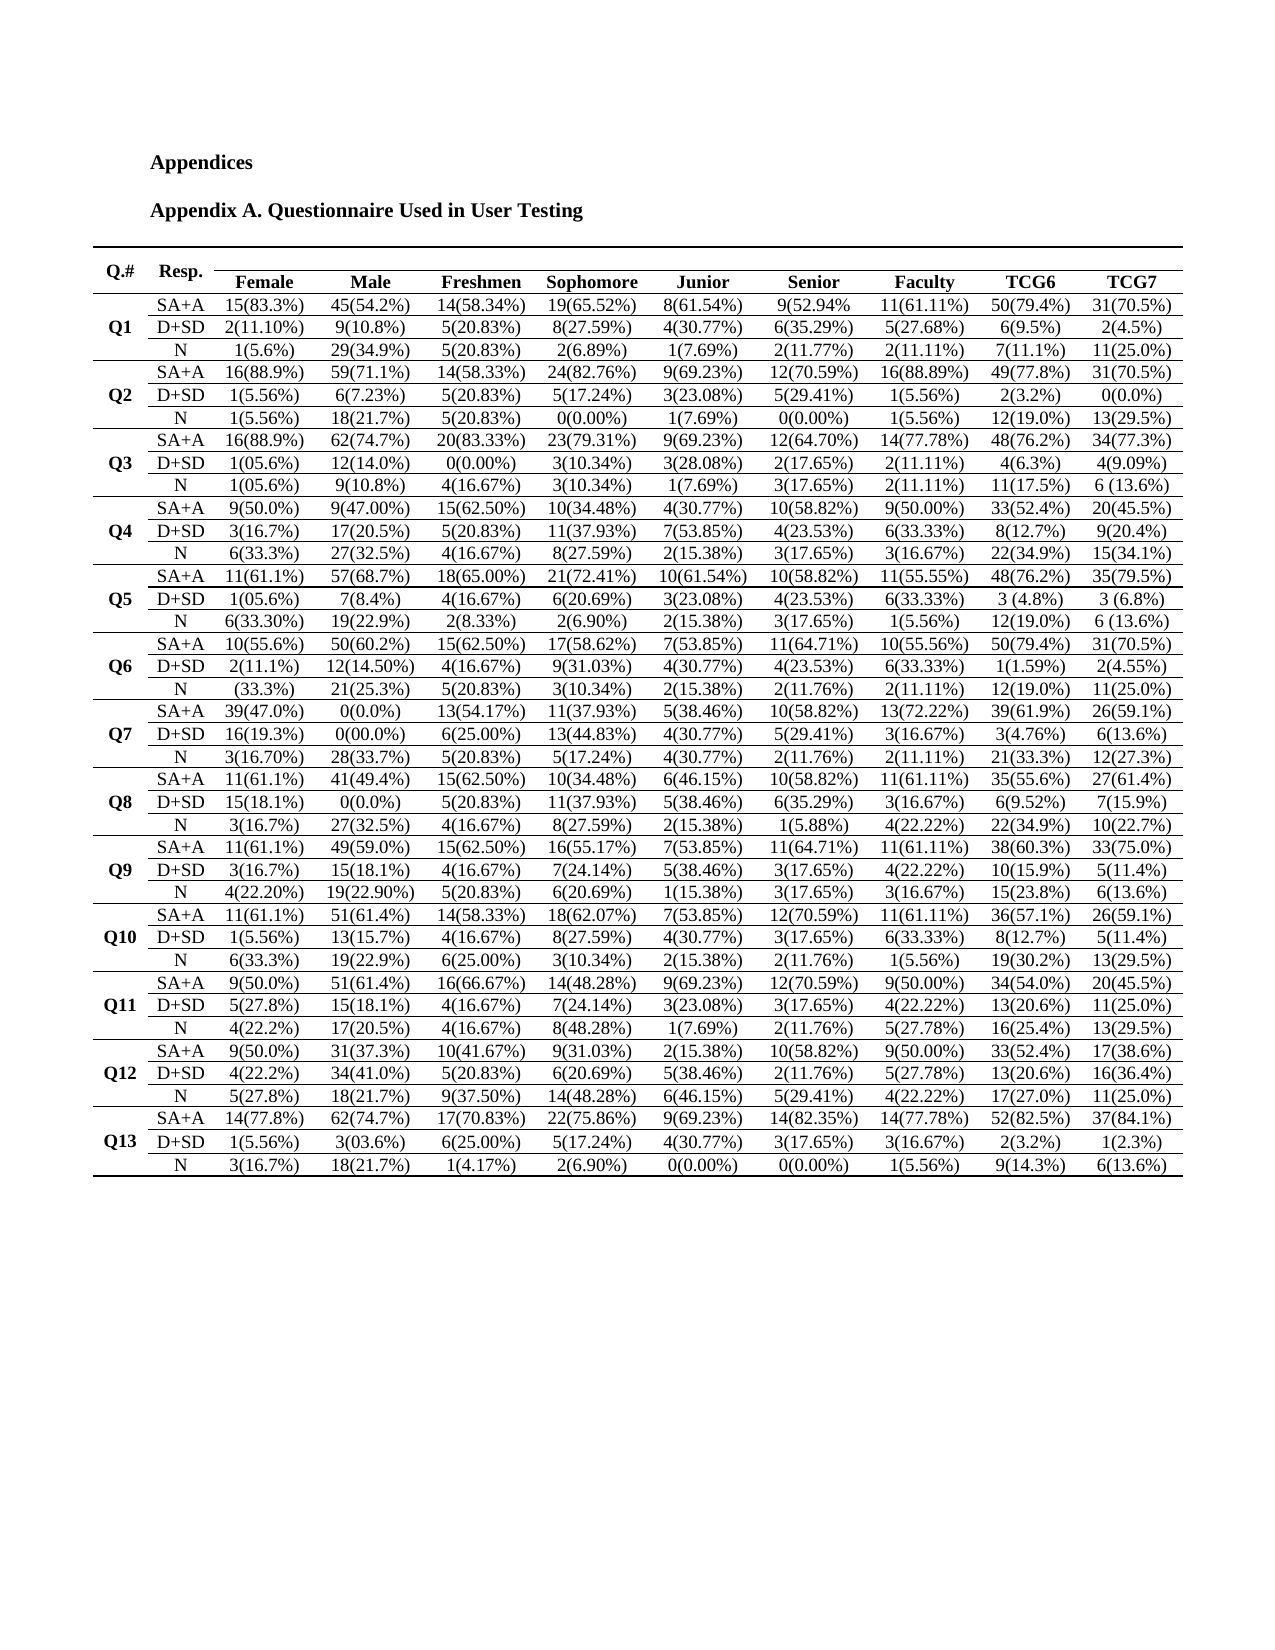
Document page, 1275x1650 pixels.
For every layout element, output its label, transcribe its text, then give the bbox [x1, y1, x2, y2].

table_cell 23(79.31%) [537, 429, 647, 451]
table_cell 48(76.2%) [980, 565, 1081, 586]
table_cell 17(58.62%) [537, 633, 647, 654]
table_cell 3 (6.8%) [1081, 588, 1182, 609]
table_cell 5(17.24%) [537, 384, 647, 406]
table_cell 14(48.28%) [537, 972, 647, 993]
table_cell N [148, 949, 214, 971]
table_cell Sophomore [537, 271, 647, 292]
table_cell 15(34.1%) [1081, 542, 1182, 564]
table_cell 10(58.82%) [758, 700, 869, 722]
table_cell 2(3.2%) [980, 384, 1081, 406]
table_cell 39(61.9%) [980, 700, 1081, 722]
table_cell 5(29.41%) [758, 384, 869, 406]
table_cell 24(82.76%) [537, 361, 647, 383]
table_cell 31(37.3%) [315, 1040, 426, 1061]
table_cell 0(0.0%) [315, 700, 426, 722]
table_cell 1(5.56%) [214, 1130, 315, 1152]
table_cell 11(17.5%) [980, 474, 1081, 496]
table_cell 3(10.34%) [537, 452, 647, 473]
table_cell TCG7 [1081, 271, 1182, 292]
table_cell 15(62.50%) [426, 633, 537, 654]
table_cell 4(23.53%) [758, 520, 869, 541]
table_cell 13(29.5%) [1081, 1017, 1182, 1038]
table_cell 10(22.7%) [1081, 814, 1182, 835]
table_cell 31(70.5%) [1081, 361, 1182, 383]
table_cell 3(17.65%) [758, 994, 869, 1016]
table_cell 17(38.6%) [1081, 1040, 1182, 1061]
table_cell 10(58.82%) [758, 497, 869, 518]
table_cell 6(20.69%) [537, 588, 647, 609]
table_cell 1(5.56%) [869, 1154, 980, 1175]
table_cell 7(53.85%) [648, 836, 758, 858]
table_cell 2(11.76%) [758, 746, 869, 767]
table_cell 2(11.10%) [214, 316, 315, 338]
table_cell 6 (13.6%) [1081, 610, 1182, 632]
table_cell N [148, 474, 214, 496]
table_cell 10(15.9%) [980, 859, 1081, 880]
table_cell Q13 [93, 1107, 147, 1175]
table_cell 33(75.0%) [1081, 836, 1182, 858]
table_cell 38(60.3%) [980, 836, 1081, 858]
table_cell 4(16.67%) [426, 542, 537, 564]
table_cell Q9 [93, 836, 147, 903]
table_cell 4(22.22%) [869, 994, 980, 1016]
table_cell D+SD [148, 452, 214, 473]
table_cell 4(22.20%) [214, 881, 315, 903]
table_header Q.# [93, 248, 147, 292]
table_cell SA+A [148, 1107, 214, 1129]
table_cell 11(64.71%) [758, 836, 869, 858]
table_cell 9(20.4%) [1081, 520, 1182, 541]
table_cell 10(55.56%) [869, 633, 980, 654]
table_cell Q8 [93, 768, 147, 835]
table_cell 2(11.11%) [869, 339, 980, 360]
table_cell 50(79.4%) [980, 294, 1081, 315]
table_cell Q12 [93, 1040, 147, 1106]
table_cell 6(33.3%) [214, 542, 315, 564]
table_cell 6(33.33%) [869, 588, 980, 609]
table_cell 10(55.6%) [214, 633, 315, 654]
table_cell 17(20.5%) [315, 1017, 426, 1038]
table_cell 6(46.15%) [648, 1085, 758, 1106]
table_cell 14(58.33%) [426, 361, 537, 383]
table_cell 5(38.46%) [648, 791, 758, 812]
table_cell 33(52.4%) [980, 1040, 1081, 1061]
table_cell 4(16.67%) [426, 1017, 537, 1038]
table_cell 10(58.82%) [758, 1040, 869, 1061]
table_cell 5(27.8%) [214, 1085, 315, 1106]
table_cell 27(32.5%) [315, 814, 426, 835]
table_cell 4(30.77%) [648, 723, 758, 744]
table_cell D+SD [148, 926, 214, 948]
table_cell 21(33.3%) [980, 746, 1081, 767]
table_cell 1(5.56%) [214, 926, 315, 948]
table_cell 4(30.77%) [648, 1130, 758, 1152]
table_cell 13(44.83%) [537, 723, 647, 744]
table_cell 14(77.78%) [869, 1107, 980, 1129]
table_cell 15(23.8%) [980, 881, 1081, 903]
table_cell 3(23.08%) [648, 994, 758, 1016]
table_cell 6(33.33%) [869, 520, 980, 541]
table_cell 22(34.9%) [980, 814, 1081, 835]
table_cell (33.3%) [214, 678, 315, 699]
table_header Resp. [148, 248, 214, 292]
table_cell 14(58.33%) [426, 904, 537, 925]
table_cell 5(38.46%) [648, 859, 758, 880]
table_cell 6(33.3%) [214, 949, 315, 971]
table_cell 20(83.33%) [426, 429, 537, 451]
table_cell 14(48.28%) [537, 1085, 647, 1106]
table_cell 9(69.23%) [648, 972, 758, 993]
table_cell Q6 [93, 633, 147, 699]
table_cell 3(03.6%) [315, 1130, 426, 1152]
table_cell 6 (13.6%) [1081, 474, 1182, 496]
table_cell 9(47.00%) [315, 497, 426, 518]
table_cell 12(70.59%) [758, 972, 869, 993]
table_cell 34(54.0%) [980, 972, 1081, 993]
table_cell 18(65.00%) [426, 565, 537, 586]
table_cell 3(10.34%) [537, 949, 647, 971]
table_cell 7(11.1%) [980, 339, 1081, 360]
table_cell 6(33.30%) [214, 610, 315, 632]
table_cell SA+A [148, 836, 214, 858]
table_cell 9(31.03%) [537, 655, 647, 677]
table_cell 1(5.88%) [758, 814, 869, 835]
table_cell 36(57.1%) [980, 904, 1081, 925]
table_cell 1(5.56%) [869, 407, 980, 428]
table_cell 7(8.4%) [315, 588, 426, 609]
table_cell 18(21.7%) [315, 407, 426, 428]
table_cell 4(30.77%) [648, 655, 758, 677]
table_cell 11(25.0%) [1081, 678, 1182, 699]
table_cell 39(47.0%) [214, 700, 315, 722]
table_cell 45(54.2%) [315, 294, 426, 315]
table_cell 16(55.17%) [537, 836, 647, 858]
table_cell 9(50.0%) [214, 497, 315, 518]
table_cell 3(16.67%) [869, 723, 980, 744]
table_cell 17(27.0%) [980, 1085, 1081, 1106]
table_cell SA+A [148, 633, 214, 654]
table_cell SA+A [148, 768, 214, 790]
table_cell 2(11.76%) [758, 949, 869, 971]
table_cell 11(25.0%) [1081, 994, 1182, 1016]
table_cell 3(17.65%) [758, 1130, 869, 1152]
table_cell 2(11.76%) [758, 678, 869, 699]
table_cell 4(30.77%) [648, 926, 758, 948]
table_cell 37(84.1%) [1081, 1107, 1182, 1129]
table_cell 33(52.4%) [980, 497, 1081, 518]
table_cell 9(10.8%) [315, 474, 426, 496]
table_cell 8(27.59%) [537, 316, 647, 338]
table_cell 2(11.76%) [758, 1017, 869, 1038]
table_cell 0(0.00%) [426, 452, 537, 473]
table_cell 51(61.4%) [315, 972, 426, 993]
table_cell 5(27.78%) [869, 1062, 980, 1084]
table_cell 4(22.2%) [214, 1017, 315, 1038]
table_cell D+SD [148, 316, 214, 338]
table_cell 9(37.50%) [426, 1085, 537, 1106]
table_cell 5(20.83%) [426, 316, 537, 338]
table_cell 1(5.56%) [869, 384, 980, 406]
table_cell 6(13.6%) [1081, 723, 1182, 744]
table_cell 9(10.8%) [315, 316, 426, 338]
table_cell 6(20.69%) [537, 1062, 647, 1084]
table_cell 20(45.5%) [1081, 972, 1182, 993]
table_cell 11(37.93%) [537, 791, 647, 812]
table_cell 9(50.00%) [869, 972, 980, 993]
table_cell 27(32.5%) [315, 542, 426, 564]
table_cell 10(61.54%) [648, 565, 758, 586]
table_cell 1(05.6%) [214, 474, 315, 496]
table_cell 14(82.35%) [758, 1107, 869, 1129]
table_cell N [148, 610, 214, 632]
table_cell 10(41.67%) [426, 1040, 537, 1061]
table_cell 5(29.41%) [758, 1085, 869, 1106]
table_cell 5(20.83%) [426, 339, 537, 360]
table_cell 4(16.67%) [426, 859, 537, 880]
table_cell N [148, 746, 214, 767]
table_cell 13(15.7%) [315, 926, 426, 948]
table_cell 10(34.48%) [537, 768, 647, 790]
table_cell 9(69.23%) [648, 361, 758, 383]
table_cell 5(20.83%) [426, 791, 537, 812]
table_cell 3(16.7%) [214, 859, 315, 880]
table_cell 20(45.5%) [1081, 497, 1182, 518]
table_cell 9(50.0%) [214, 1040, 315, 1061]
table_cell 48(76.2%) [980, 429, 1081, 451]
table_cell 11(25.0%) [1081, 1085, 1182, 1106]
table_cell 4(22.2%) [214, 1062, 315, 1084]
table_cell 11(61.11%) [869, 294, 980, 315]
table_cell 7(53.85%) [648, 904, 758, 925]
table_cell 3(17.65%) [758, 881, 869, 903]
table_cell 6(35.29%) [758, 316, 869, 338]
table_cell D+SD [148, 384, 214, 406]
table_cell 6(25.00%) [426, 723, 537, 744]
table_cell 19(30.2%) [980, 949, 1081, 971]
table_cell 5(20.83%) [426, 881, 537, 903]
table_cell SA+A [148, 1040, 214, 1061]
table_cell Q2 [93, 361, 147, 428]
table_header [980, 248, 1182, 270]
table_cell 17(20.5%) [315, 520, 426, 541]
table_cell 11(61.11%) [869, 836, 980, 858]
table_cell 3(16.7%) [214, 520, 315, 541]
table_cell 3(17.65%) [758, 926, 869, 948]
table_cell 14(58.34%) [426, 294, 537, 315]
table_cell 15(18.1%) [214, 791, 315, 812]
table_cell 3(10.34%) [537, 474, 647, 496]
table_cell 3(23.08%) [648, 588, 758, 609]
table_cell 3(28.08%) [648, 452, 758, 473]
table_cell 12(19.0%) [980, 407, 1081, 428]
table_cell 4(30.77%) [648, 746, 758, 767]
table_cell D+SD [148, 1130, 214, 1152]
table_cell Q10 [93, 904, 147, 971]
table_cell 62(74.7%) [315, 429, 426, 451]
table_cell Q7 [93, 700, 147, 767]
table_cell 3(17.65%) [758, 859, 869, 880]
table_cell 1(1.59%) [980, 655, 1081, 677]
table_cell 2(15.38%) [648, 1040, 758, 1061]
table_cell 7(53.85%) [648, 633, 758, 654]
table_cell 19(65.52%) [537, 294, 647, 315]
table_cell 19(22.9%) [315, 949, 426, 971]
table_cell 0(0.00%) [758, 1154, 869, 1175]
table_cell 57(68.7%) [315, 565, 426, 586]
table_cell 3(16.67%) [869, 1130, 980, 1152]
table_cell 2(15.38%) [648, 542, 758, 564]
table_cell 9(52.94% [758, 294, 869, 315]
table_cell 9(69.23%) [648, 429, 758, 451]
table_cell 34(41.0%) [315, 1062, 426, 1084]
table_cell 2(6.89%) [537, 339, 647, 360]
table_cell 4(23.53%) [758, 655, 869, 677]
table_cell 12(19.0%) [980, 610, 1081, 632]
table_cell 4(22.22%) [869, 814, 980, 835]
table_cell 2(17.65%) [758, 452, 869, 473]
table_cell 22(75.86%) [537, 1107, 647, 1129]
table_cell SA+A [148, 904, 214, 925]
table_cell 12(64.70%) [758, 429, 869, 451]
table_cell N [148, 339, 214, 360]
table_cell N [148, 678, 214, 699]
table_cell Senior [758, 271, 869, 292]
table_cell 11(61.1%) [214, 565, 315, 586]
table_cell 35(79.5%) [1081, 565, 1182, 586]
table_cell SA+A [148, 361, 214, 383]
table_cell 13(72.22%) [869, 700, 980, 722]
table_cell 5(29.41%) [758, 723, 869, 744]
table_cell 28(33.7%) [315, 746, 426, 767]
table_cell 8(27.59%) [537, 542, 647, 564]
table_cell 4(16.67%) [426, 474, 537, 496]
table_cell 5(17.24%) [537, 746, 647, 767]
table_cell 16(36.4%) [1081, 1062, 1182, 1084]
table_cell 1(7.69%) [648, 407, 758, 428]
table_cell N [148, 407, 214, 428]
table_cell 2(15.38%) [648, 678, 758, 699]
table_cell 18(62.07%) [537, 904, 647, 925]
table_cell 1(5.56%) [214, 407, 315, 428]
table_cell 31(70.5%) [1081, 294, 1182, 315]
table_cell 51(61.4%) [315, 904, 426, 925]
table_cell 21(72.41%) [537, 565, 647, 586]
table_cell 5(20.83%) [426, 520, 537, 541]
table_cell 12(19.0%) [980, 678, 1081, 699]
table_cell 12(14.50%) [315, 655, 426, 677]
table_cell 3(16.7%) [214, 814, 315, 835]
table_cell N [148, 542, 214, 564]
table_cell 2(11.11%) [869, 452, 980, 473]
table_cell 1(5.56%) [214, 384, 315, 406]
table_cell 5(20.83%) [426, 678, 537, 699]
table_cell Q5 [93, 565, 147, 632]
table_cell Freshmen [426, 271, 537, 292]
table_cell 4(16.67%) [426, 814, 537, 835]
table_cell 3(17.65%) [758, 610, 869, 632]
table_cell 17(70.83%) [426, 1107, 537, 1129]
table_cell 0(0.00%) [537, 407, 647, 428]
table_cell 1(5.56%) [869, 610, 980, 632]
table_cell 6(9.52%) [980, 791, 1081, 812]
text Appendices [150, 150, 1125, 174]
table_cell 2(15.38%) [648, 814, 758, 835]
table_cell 6(35.29%) [758, 791, 869, 812]
table_cell 2(15.38%) [648, 949, 758, 971]
table_cell 5(20.83%) [426, 407, 537, 428]
table_cell 15(62.50%) [426, 497, 537, 518]
table_cell 12(70.59%) [758, 361, 869, 383]
table_cell 6(9.5%) [980, 316, 1081, 338]
table_cell 11(61.1%) [214, 768, 315, 790]
table_cell 7(15.9%) [1081, 791, 1182, 812]
table_cell 26(59.1%) [1081, 700, 1182, 722]
table_cell 6(7.23%) [315, 384, 426, 406]
table_cell 31(70.5%) [1081, 633, 1182, 654]
table_cell 8(61.54%) [648, 294, 758, 315]
table_cell 5(20.83%) [426, 746, 537, 767]
table_cell 16(88.9%) [214, 361, 315, 383]
table_cell 19(22.9%) [315, 610, 426, 632]
table_cell 10(58.82%) [758, 768, 869, 790]
table_cell 3 (4.8%) [980, 588, 1081, 609]
table_cell 2(11.11%) [869, 474, 980, 496]
table_cell 7(53.85%) [648, 520, 758, 541]
table_cell 3(16.70%) [214, 746, 315, 767]
table_cell Q4 [93, 497, 147, 564]
table_cell 2(6.90%) [537, 610, 647, 632]
table_cell Junior [648, 271, 758, 292]
table_cell Faculty [869, 271, 980, 292]
table_cell 7(24.14%) [537, 859, 647, 880]
table_cell SA+A [148, 294, 214, 315]
table_cell 15(62.50%) [426, 836, 537, 858]
table_cell 10(58.82%) [758, 565, 869, 586]
table_cell 9(31.03%) [537, 1040, 647, 1061]
table_cell 6(25.00%) [426, 949, 537, 971]
table_cell 9(14.3%) [980, 1154, 1081, 1175]
table_cell 9(50.0%) [214, 972, 315, 993]
table_cell 8(27.59%) [537, 926, 647, 948]
table_cell 59(71.1%) [315, 361, 426, 383]
table_cell 13(29.5%) [1081, 407, 1182, 428]
table_cell 14(77.8%) [214, 1107, 315, 1129]
table_cell 35(55.6%) [980, 768, 1081, 790]
table_cell 18(21.7%) [315, 1154, 426, 1175]
table_cell 16(25.4%) [980, 1017, 1081, 1038]
table_cell D+SD [148, 994, 214, 1016]
table_cell 4(16.67%) [426, 994, 537, 1016]
table_cell SA+A [148, 700, 214, 722]
table_cell 0(0.00%) [758, 407, 869, 428]
table_cell 13(20.6%) [980, 994, 1081, 1016]
table_cell 1(05.6%) [214, 588, 315, 609]
table_cell 8(12.7%) [980, 520, 1081, 541]
table_cell 6(13.6%) [1081, 1154, 1182, 1175]
table_cell 6(33.33%) [869, 655, 980, 677]
table_cell Q3 [93, 429, 147, 496]
table_cell 3(23.08%) [648, 384, 758, 406]
table_cell 50(79.4%) [980, 633, 1081, 654]
table_cell D+SD [148, 520, 214, 541]
table_cell SA+A [148, 429, 214, 451]
table_cell 6(20.69%) [537, 881, 647, 903]
table_cell SA+A [148, 497, 214, 518]
table_cell 1(05.6%) [214, 452, 315, 473]
table_cell 9(69.23%) [648, 1107, 758, 1129]
table_cell 1(7.69%) [648, 474, 758, 496]
table_cell 1(5.6%) [214, 339, 315, 360]
table_cell 11(64.71%) [758, 633, 869, 654]
table_cell 8(12.7%) [980, 926, 1081, 948]
table_cell 8(27.59%) [537, 814, 647, 835]
table_cell 4(30.77%) [648, 497, 758, 518]
table_cell 12(27.3%) [1081, 746, 1182, 767]
table_cell 5(38.46%) [648, 700, 758, 722]
table_cell 11(37.93%) [537, 700, 647, 722]
table_cell 16(66.67%) [426, 972, 537, 993]
table_cell Male [315, 271, 426, 292]
table_cell 11(61.1%) [214, 836, 315, 858]
table_cell D+SD [148, 1062, 214, 1084]
table_cell 11(25.0%) [1081, 339, 1182, 360]
table_cell D+SD [148, 723, 214, 744]
table_cell 49(59.0%) [315, 836, 426, 858]
table_cell 15(83.3%) [214, 294, 315, 315]
table_cell 3(17.65%) [758, 474, 869, 496]
table_cell 6(25.00%) [426, 1130, 537, 1152]
table_cell 6(46.15%) [648, 768, 758, 790]
table_cell 15(18.1%) [315, 994, 426, 1016]
table_cell SA+A [148, 565, 214, 586]
table_cell 2(11.1%) [214, 655, 315, 677]
table_cell Q1 [93, 294, 147, 360]
table_cell 12(14.0%) [315, 452, 426, 473]
table_cell 5(11.4%) [1081, 859, 1182, 880]
table_cell D+SD [148, 791, 214, 812]
table_cell TCG6 [980, 271, 1081, 292]
text Appendix A. Questionnaire Used in User Testing [150, 198, 1125, 222]
table_cell 3(16.7%) [214, 1154, 315, 1175]
table_cell 2(3.2%) [980, 1130, 1081, 1152]
table_cell 3(16.67%) [869, 881, 980, 903]
table_cell 41(49.4%) [315, 768, 426, 790]
table_cell 4(30.77%) [648, 316, 758, 338]
table_cell 11(61.1%) [214, 904, 315, 925]
table_cell 2(15.38%) [648, 610, 758, 632]
table_cell 11(61.11%) [869, 904, 980, 925]
table_cell 9(50.00%) [869, 1040, 980, 1061]
table_cell 4(16.67%) [426, 926, 537, 948]
table_cell N [148, 881, 214, 903]
table_cell 13(29.5%) [1081, 949, 1182, 971]
table_cell 3(16.67%) [869, 542, 980, 564]
table_cell 5(27.78%) [869, 1017, 980, 1038]
table_cell 3(16.67%) [869, 791, 980, 812]
table_cell 4(16.67%) [426, 588, 537, 609]
table_cell 16(19.3%) [214, 723, 315, 744]
table_cell 18(21.7%) [315, 1085, 426, 1106]
table_cell 1(5.56%) [869, 949, 980, 971]
table_cell 5(27.8%) [214, 994, 315, 1016]
table_cell 3(10.34%) [537, 678, 647, 699]
table_header [214, 248, 980, 270]
table_cell 5(27.68%) [869, 316, 980, 338]
table_cell 14(77.78%) [869, 429, 980, 451]
table_cell 52(82.5%) [980, 1107, 1081, 1129]
table_cell 1(2.3%) [1081, 1130, 1182, 1152]
table_cell 16(88.9%) [214, 429, 315, 451]
table_cell 5(17.24%) [537, 1130, 647, 1152]
table_cell 4(16.67%) [426, 655, 537, 677]
table_cell 4(22.22%) [869, 859, 980, 880]
table_cell 22(34.9%) [980, 542, 1081, 564]
table_cell 2(6.90%) [537, 1154, 647, 1175]
table_cell 27(61.4%) [1081, 768, 1182, 790]
table_cell 4(6.3%) [980, 452, 1081, 473]
table_cell SA+A [148, 972, 214, 993]
table_cell 11(37.93%) [537, 520, 647, 541]
table_cell Female [214, 271, 315, 292]
table_cell 8(48.28%) [537, 1017, 647, 1038]
table_cell 2(4.55%) [1081, 655, 1182, 677]
table_cell 5(11.4%) [1081, 926, 1182, 948]
table_cell 4(23.53%) [758, 588, 869, 609]
table_cell 29(34.9%) [315, 339, 426, 360]
table_cell 5(20.83%) [426, 1062, 537, 1084]
table_cell Q11 [93, 972, 147, 1038]
table_cell 34(77.3%) [1081, 429, 1182, 451]
table_cell 11(55.55%) [869, 565, 980, 586]
table_cell 9(50.00%) [869, 497, 980, 518]
table_cell 15(18.1%) [315, 859, 426, 880]
table_cell D+SD [148, 655, 214, 677]
table_cell 0(0.00%) [648, 1154, 758, 1175]
table_cell 19(22.90%) [315, 881, 426, 903]
table_cell 50(60.2%) [315, 633, 426, 654]
table_cell 3(4.76%) [980, 723, 1081, 744]
table_cell 5(38.46%) [648, 1062, 758, 1084]
table_cell D+SD [148, 859, 214, 880]
table_cell 12(70.59%) [758, 904, 869, 925]
table_cell 5(20.83%) [426, 384, 537, 406]
table_cell N [148, 1017, 214, 1038]
table_cell 11(61.11%) [869, 768, 980, 790]
table_cell 13(20.6%) [980, 1062, 1081, 1084]
table_cell 1(7.69%) [648, 339, 758, 360]
table_cell N [148, 1154, 214, 1175]
table_cell 13(54.17%) [426, 700, 537, 722]
table_cell D+SD [148, 588, 214, 609]
table_cell 15(62.50%) [426, 768, 537, 790]
table_cell 26(59.1%) [1081, 904, 1182, 925]
table_cell 2(4.5%) [1081, 316, 1182, 338]
table_cell 0(0.0%) [1081, 384, 1182, 406]
table_cell 62(74.7%) [315, 1107, 426, 1129]
table_cell 0(0.0%) [315, 791, 426, 812]
table_cell 2(11.11%) [869, 746, 980, 767]
table_cell 2(11.11%) [869, 678, 980, 699]
table_cell N [148, 814, 214, 835]
table_cell 49(77.8%) [980, 361, 1081, 383]
table_cell 2(11.77%) [758, 339, 869, 360]
table_cell 1(15.38%) [648, 881, 758, 903]
table_cell 1(4.17%) [426, 1154, 537, 1175]
table_cell 7(24.14%) [537, 994, 647, 1016]
table_cell 6(13.6%) [1081, 881, 1182, 903]
table_cell 4(22.22%) [869, 1085, 980, 1106]
table_cell 4(9.09%) [1081, 452, 1182, 473]
table_cell 6(33.33%) [869, 926, 980, 948]
table_cell 16(88.89%) [869, 361, 980, 383]
table_cell 1(7.69%) [648, 1017, 758, 1038]
table_cell N [148, 1085, 214, 1106]
table_cell 2(8.33%) [426, 610, 537, 632]
table_cell 3(17.65%) [758, 542, 869, 564]
table_cell 21(25.3%) [315, 678, 426, 699]
table_cell 10(34.48%) [537, 497, 647, 518]
table_cell 2(11.76%) [758, 1062, 869, 1084]
table_cell 0(00.0%) [315, 723, 426, 744]
